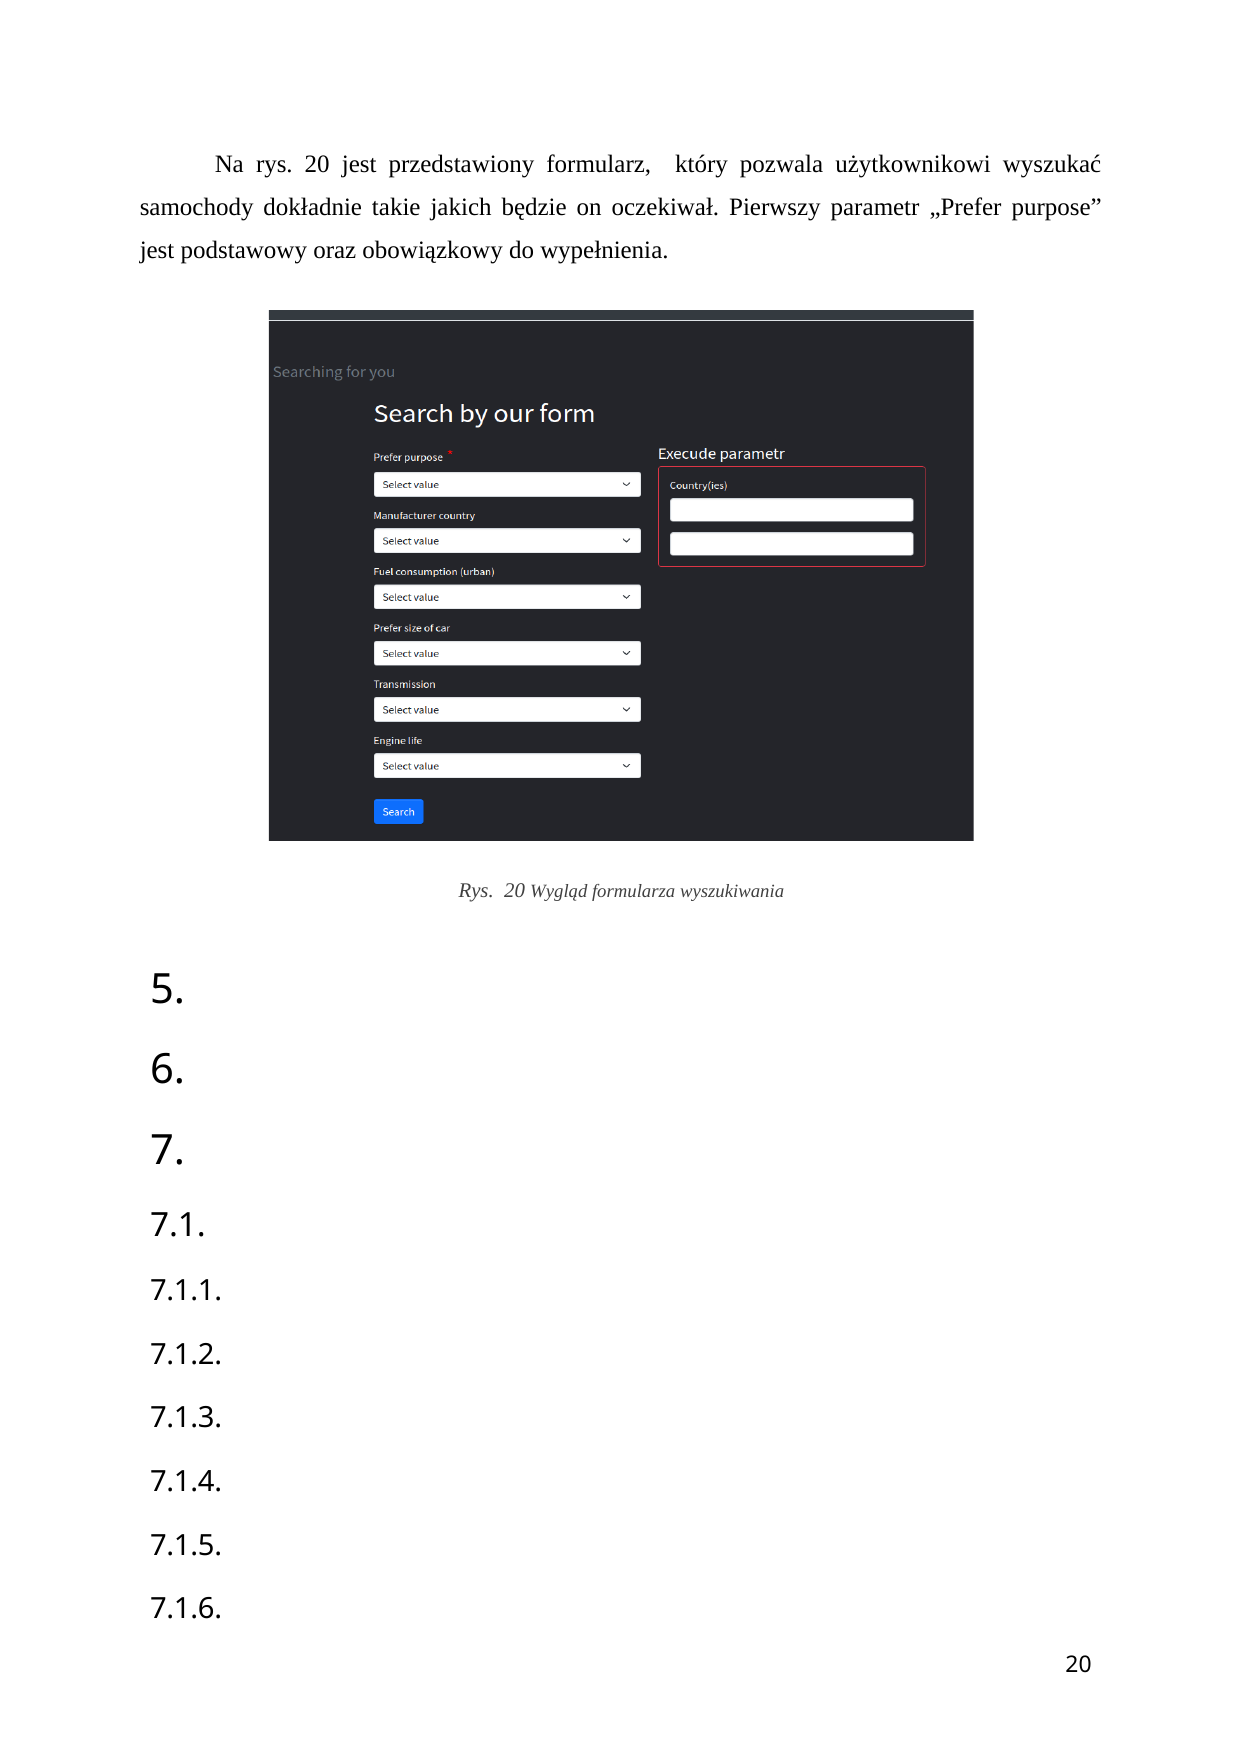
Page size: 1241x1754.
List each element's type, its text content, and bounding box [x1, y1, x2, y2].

text Rys. 20 Wygląd formularza wyszukiwania [229, 878, 1013, 902]
picture [268, 310, 974, 841]
text Na rys. 20 jest przedstawiony formularz, który pozwala użytkownikowi wyszukać samochody dokładnie takie jakich będzie on oczekiwał. Pierwszy parametr „Prefer purpose” jest podstawowy oraz obowiązkowy do wypełnienia. [139, 149, 1103, 264]
